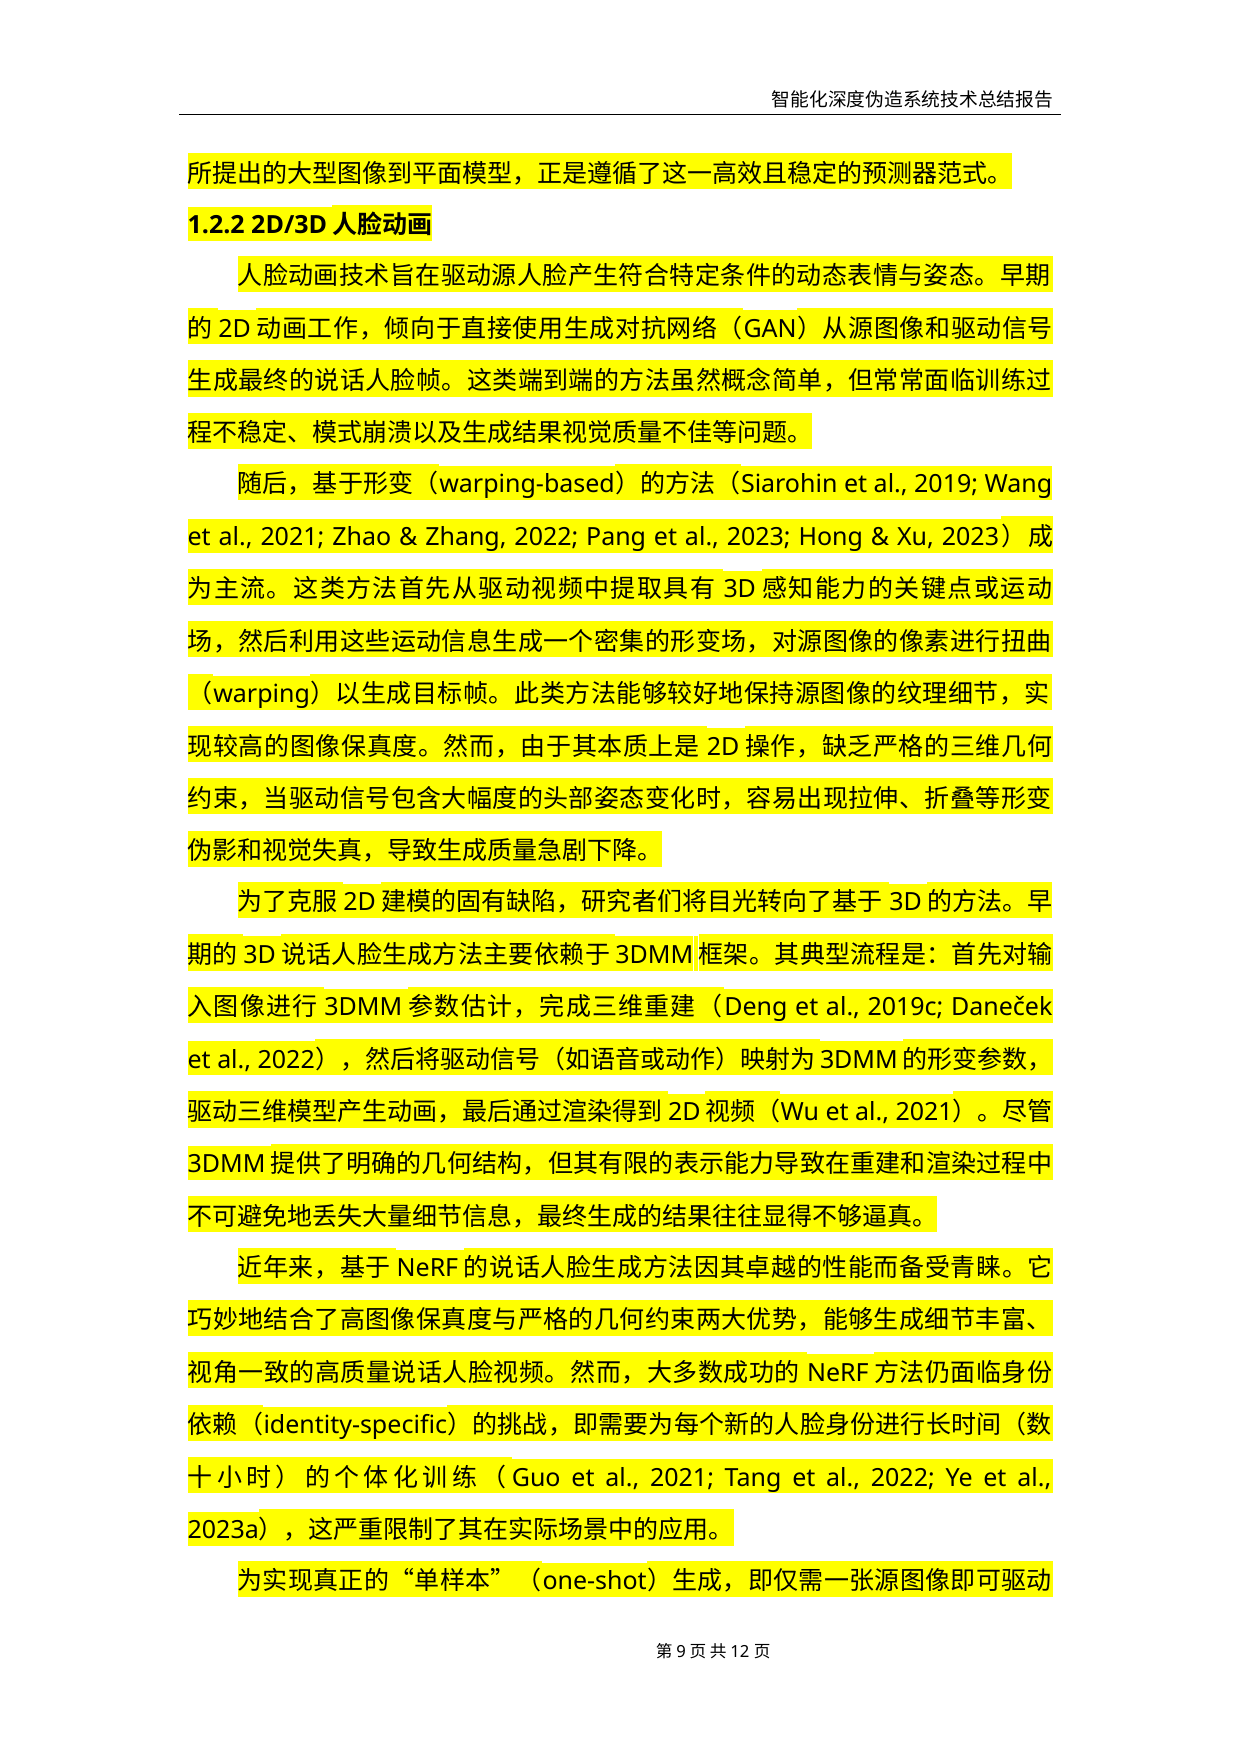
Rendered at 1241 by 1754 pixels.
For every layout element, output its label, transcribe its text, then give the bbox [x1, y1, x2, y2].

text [187, 151, 1053, 192]
list 1.2.2 2D/3D人脸动画 [187, 202, 1053, 243]
text 为了克服2D建模的固有缺陷，研究者们将目光转向了基于3D的方法。早期的3D说话人脸生成方法主要依赖于3DMM框架。其典型流程是：首先对输入图像进行3DMM参数估计，完成三维重建（Deng et al., 2019c; Daneček et al., 2022），然后将驱动信号（如语音或动作）映射为3DMM的形变参数，驱动三维模型产生动画，最后通过渲染得到2D视频（Wu et al., 2021）。尽管3DMM提供了明确的几何结构，但其有限的表示能力导致在重建和渲染过程中不可避免地丢失大量细节信息，最终生成的结果往往显得不够逼真。 [187, 880, 1053, 1234]
text 人脸动画技术旨在驱动源人脸产生符合特定条件的动态表情与姿态。早期的2D动画工作，倾向于直接使用生成对抗网络（GAN）从源图像和驱动信号生成最终的说话人脸帧。这类端到端的方法虽然概念简单，但常常面临训练过程不稳定、模式崩溃以及生成结果视觉质量不佳等问题。 [187, 254, 1053, 451]
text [187, 1558, 1053, 1599]
text 近年来，基于NeRF的说话人脸生成方法因其卓越的性能而备受青睐。它巧妙地结合了高图像保真度与严格的几何约束两大优势，能够生成细节丰富、视角一致的高质量说话人脸视频。然而，大多数成功的NeRF方法仍面临身份依赖（identity-specific）的挑战，即需要为每个新的人脸身份进行长时间（数十小时）的个体化训练（Guo et al., 2021; Tang et al., 2022; Ye et al., 2023a），这严重限制了其在实际场景中的应用。 [187, 1245, 1053, 1548]
text 随后，基于形变（warping-based）的方法（Siarohin et al., 2019; Wang et al., 2021; Zhao & Zhang, 2022; Pang et al., 2023; Hong & Xu, 2023）成为主流。这类方法首先从驱动视频中提取具有3D感知能力的关键点或运动场，然后利用这些运动信息生成一个密集的形变场，对源图像的像素进行扭曲（warping）以生成目标帧。此类方法能够较好地保持源图像的纹理细节，实现较高的图像保真度。然而，由于其本质上是2D操作，缺乏严格的三维几何约束，当驱动信号包含大幅度的头部姿态变化时，容易出现拉伸、折叠等形变伪影和视觉失真，导致生成质量急剧下降。 [187, 462, 1053, 869]
